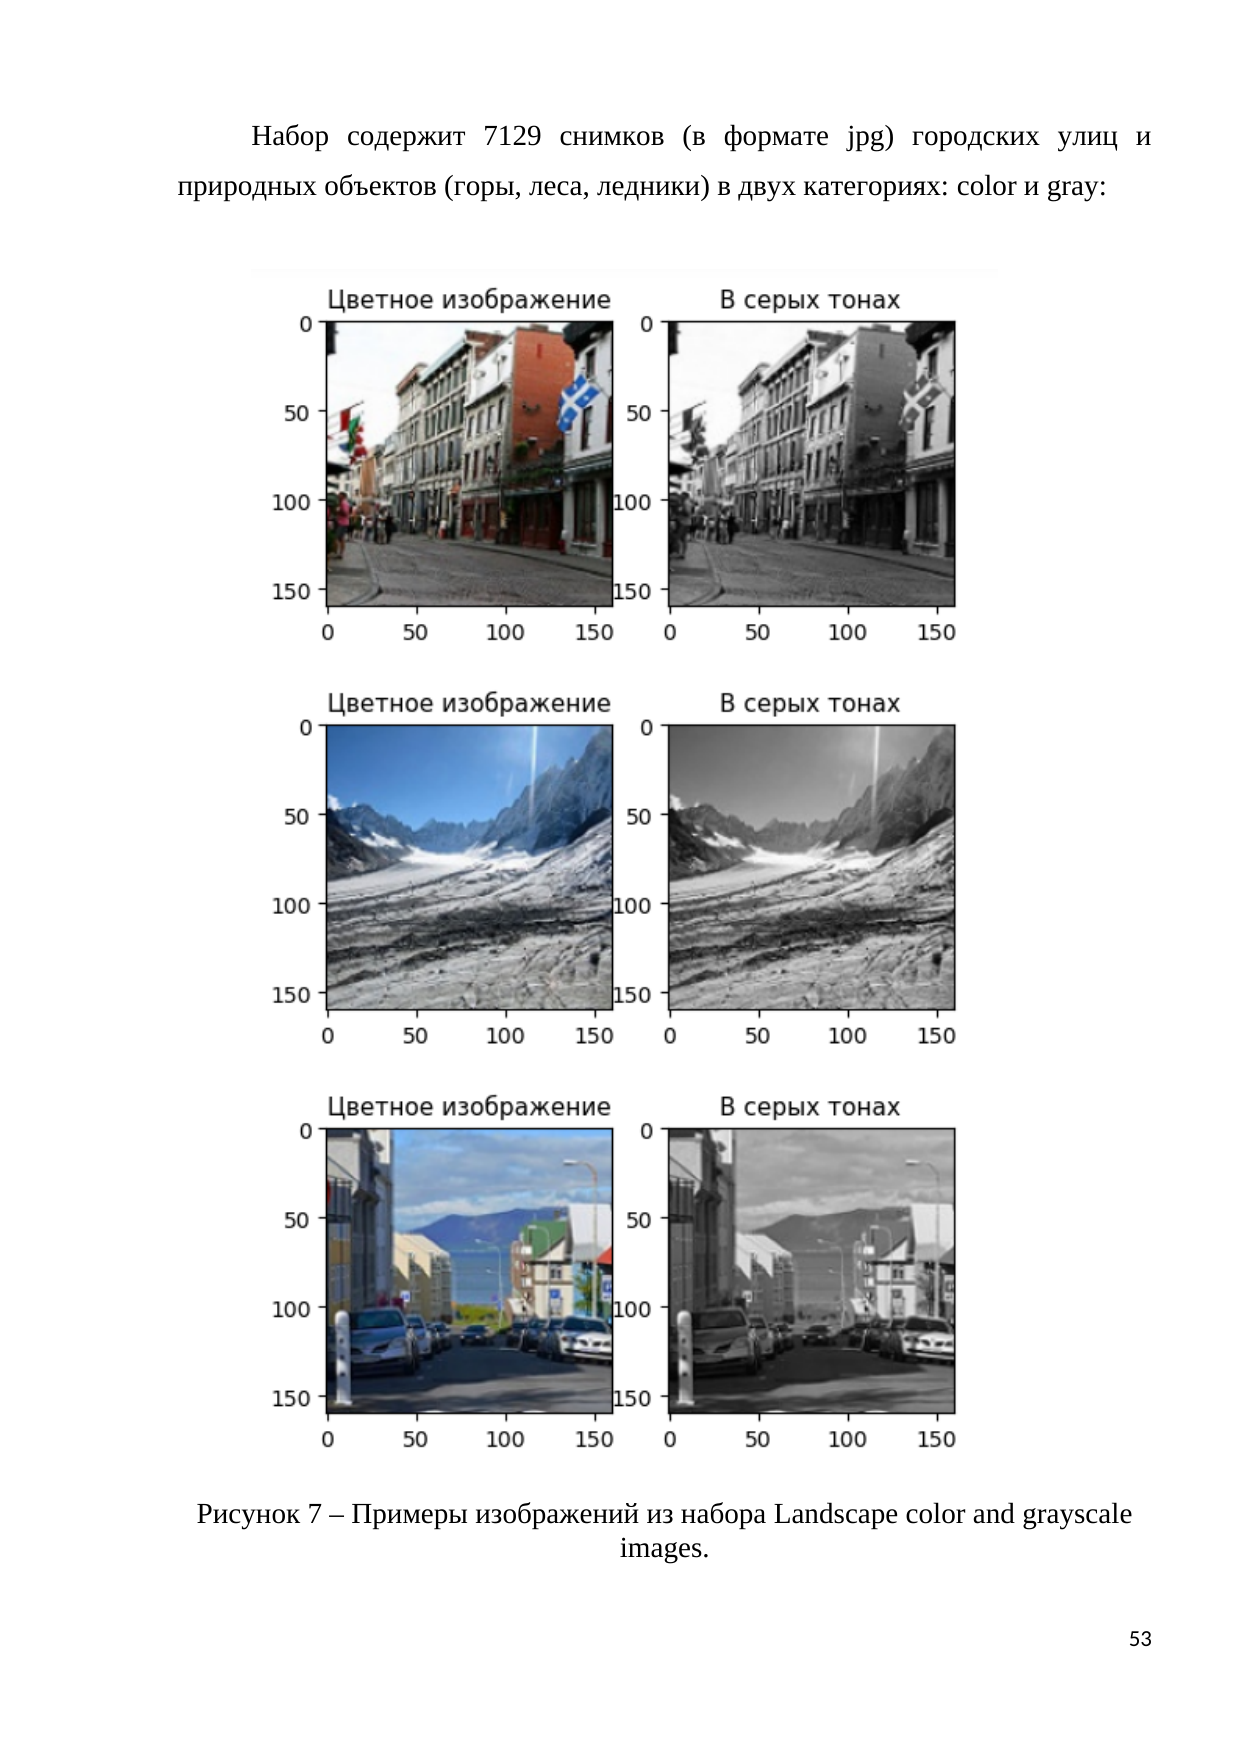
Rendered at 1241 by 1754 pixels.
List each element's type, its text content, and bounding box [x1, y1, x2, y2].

picture [251, 269, 998, 1466]
text Рисунок 7 – Примеры изображений из набора Landscape color and grayscale images. [177, 1497, 1152, 1564]
text Набор содержит 7129 снимков (в формате jpg) городских улиц и природных объектов (горы, леса, ледники) в двух категориях: color и gray: [177, 118, 1152, 202]
